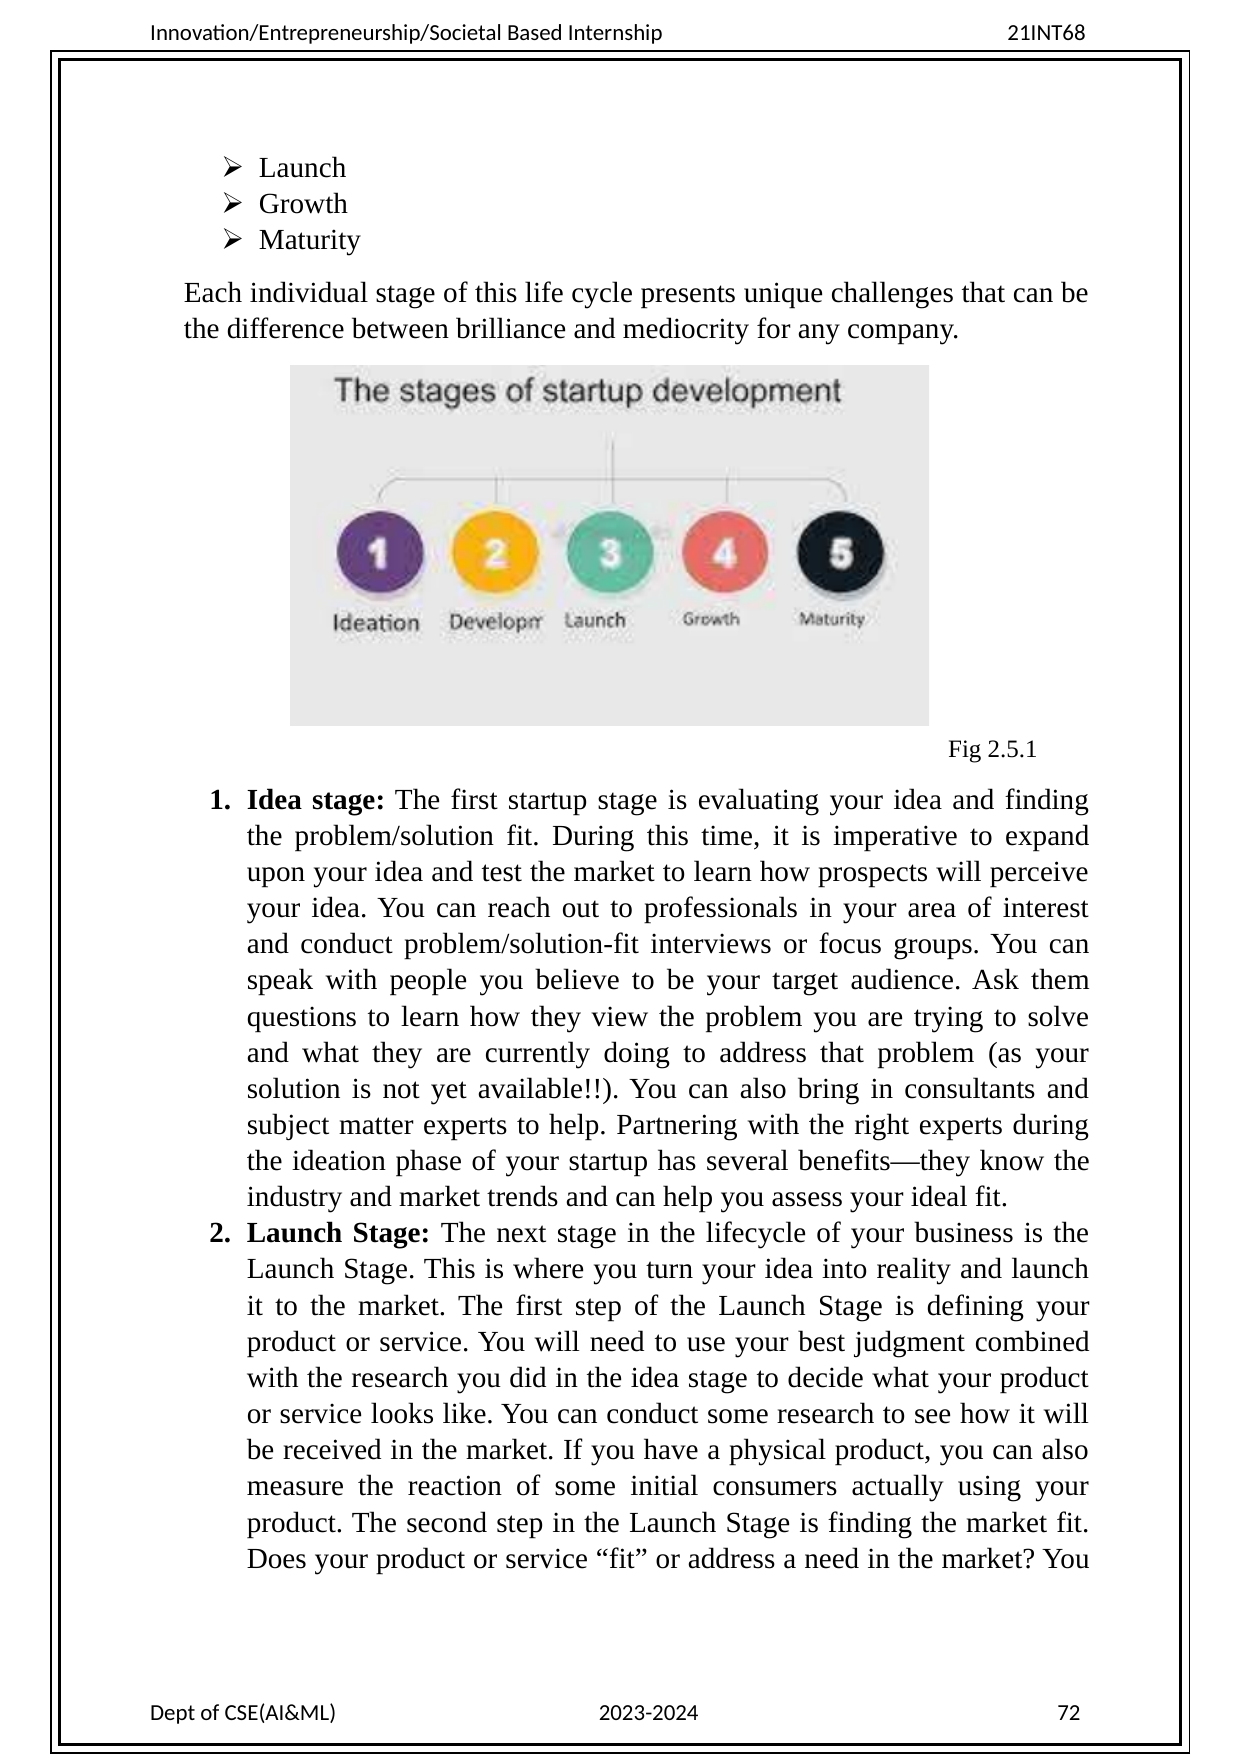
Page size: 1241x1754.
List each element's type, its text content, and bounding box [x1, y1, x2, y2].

text Fig 2.5.1 [184, 734, 1090, 763]
list Launch [221, 150, 1090, 184]
list Idea stage: The first startup stage is evaluating your idea and finding the problem/solution fit. During this time, it is imperative to expand upon your idea and test the market to learn how prospects will perceive your idea. You can reach out to professionals in your area of interest and conduct problem/solution-fit interviews or focus groups. You can speak with people you believe to be your target audience. Ask them questions to learn how they view the problem you are trying to solve and what they are currently doing to address that problem (as your solution is not yet available!!). You can also bring in consultants and subject matter experts to help. Partnering with the right experts during the ideation phase of your startup has several benefits—they know the industry and market trends and can help you assess your ideal fit. [209, 782, 1090, 1213]
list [209, 1216, 1090, 1574]
list Maturity [221, 222, 1090, 256]
picture [290, 365, 930, 726]
list Growth [221, 186, 1090, 220]
text Each individual stage of this life cycle presents unique challenges that can be the difference between brilliance and mediocrity for any company. [184, 275, 1090, 345]
